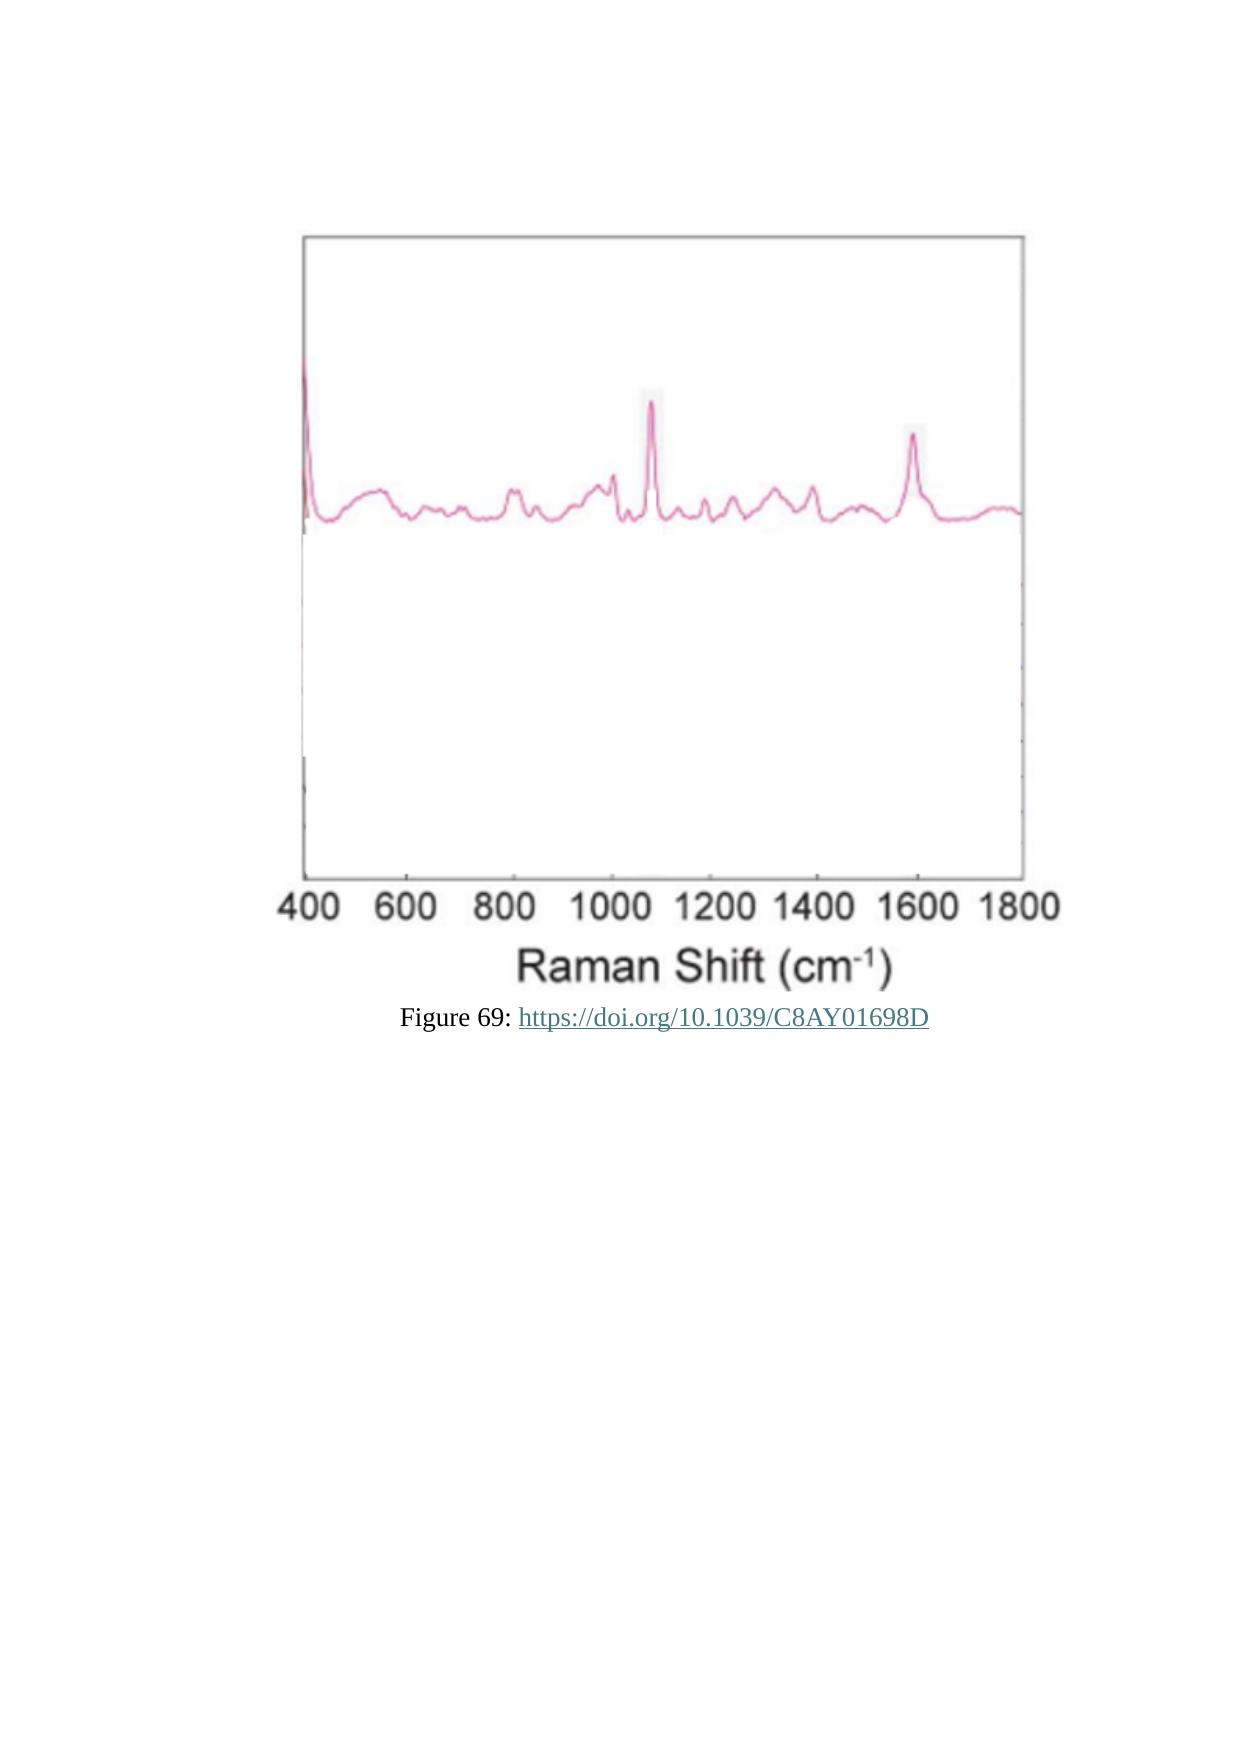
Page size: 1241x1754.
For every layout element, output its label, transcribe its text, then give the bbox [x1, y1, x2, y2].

text Figure 69: https://doi.org/10.1039/C8AY01698D [207, 1001, 1122, 1032]
picture [250, 206, 1079, 1001]
